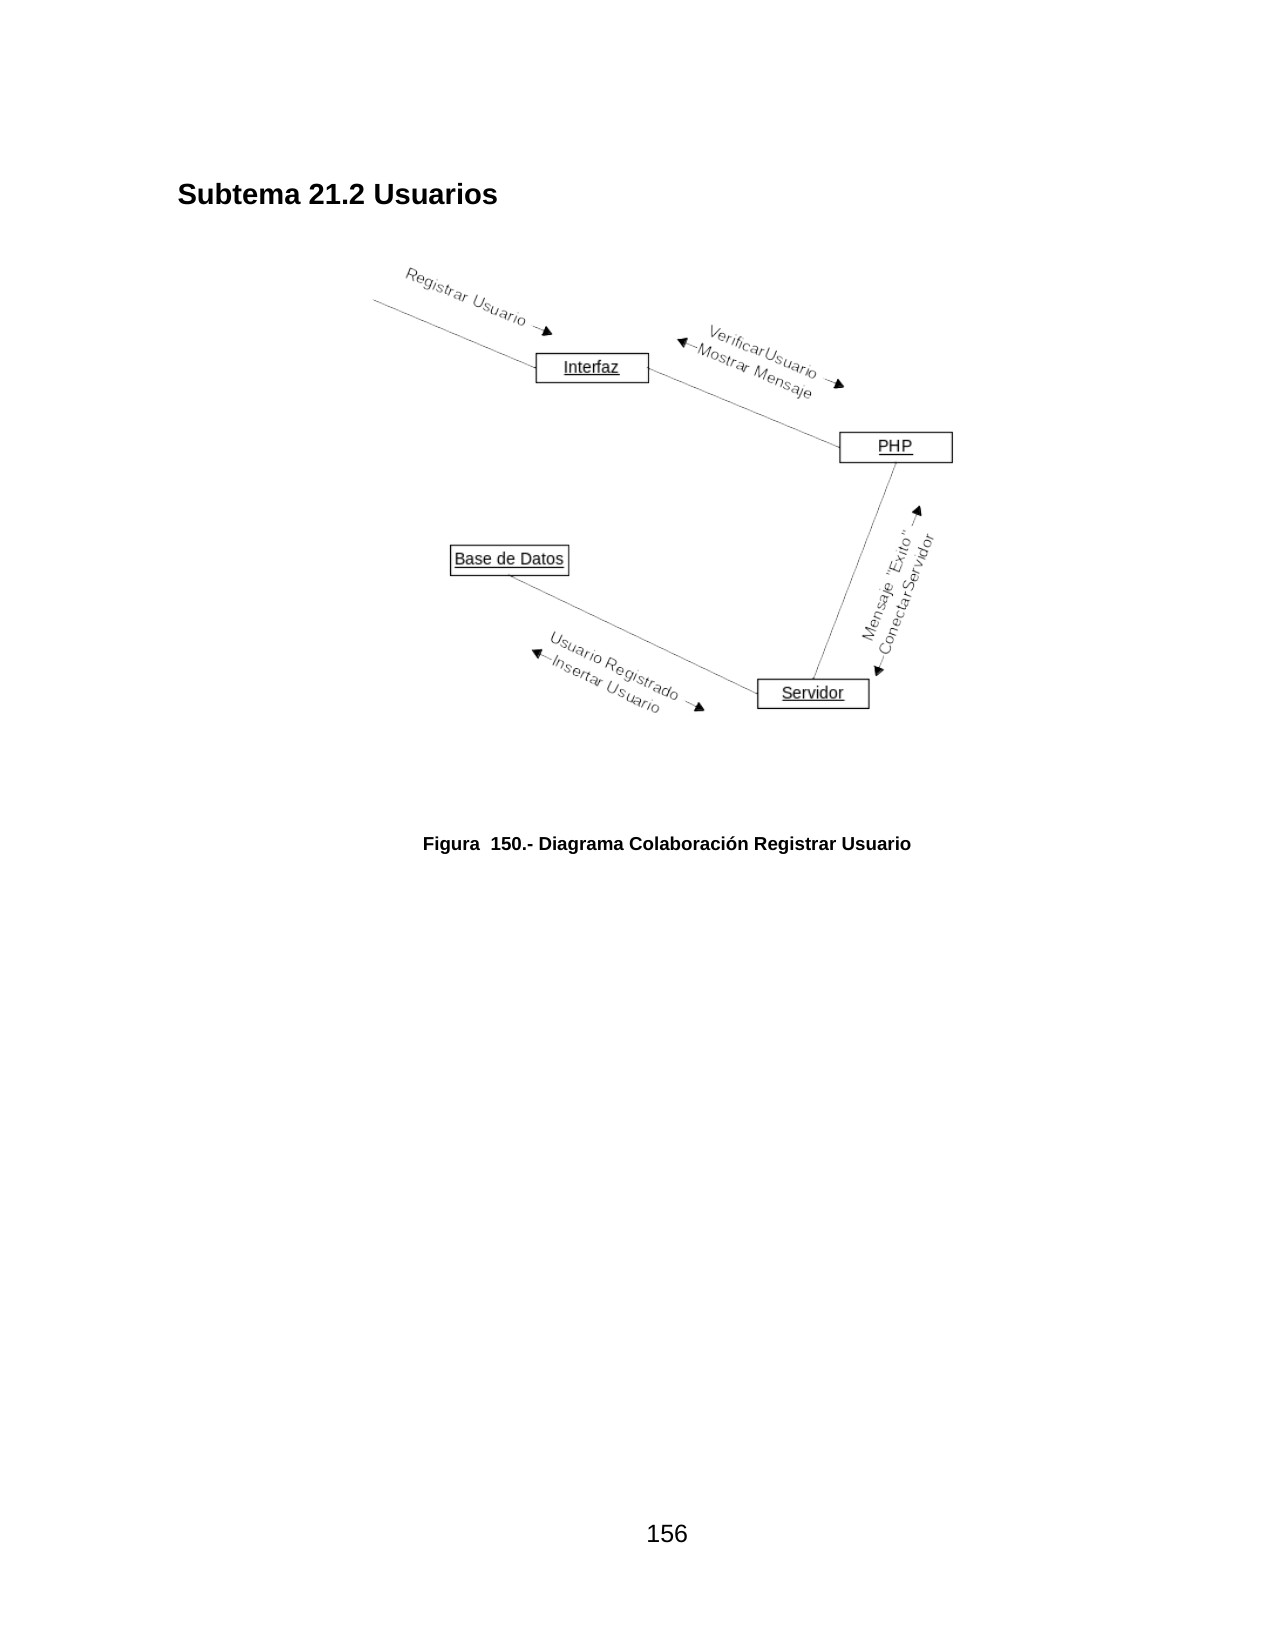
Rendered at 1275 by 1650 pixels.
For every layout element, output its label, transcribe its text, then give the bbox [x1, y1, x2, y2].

subtitle Usuarios [177, 177, 1157, 211]
